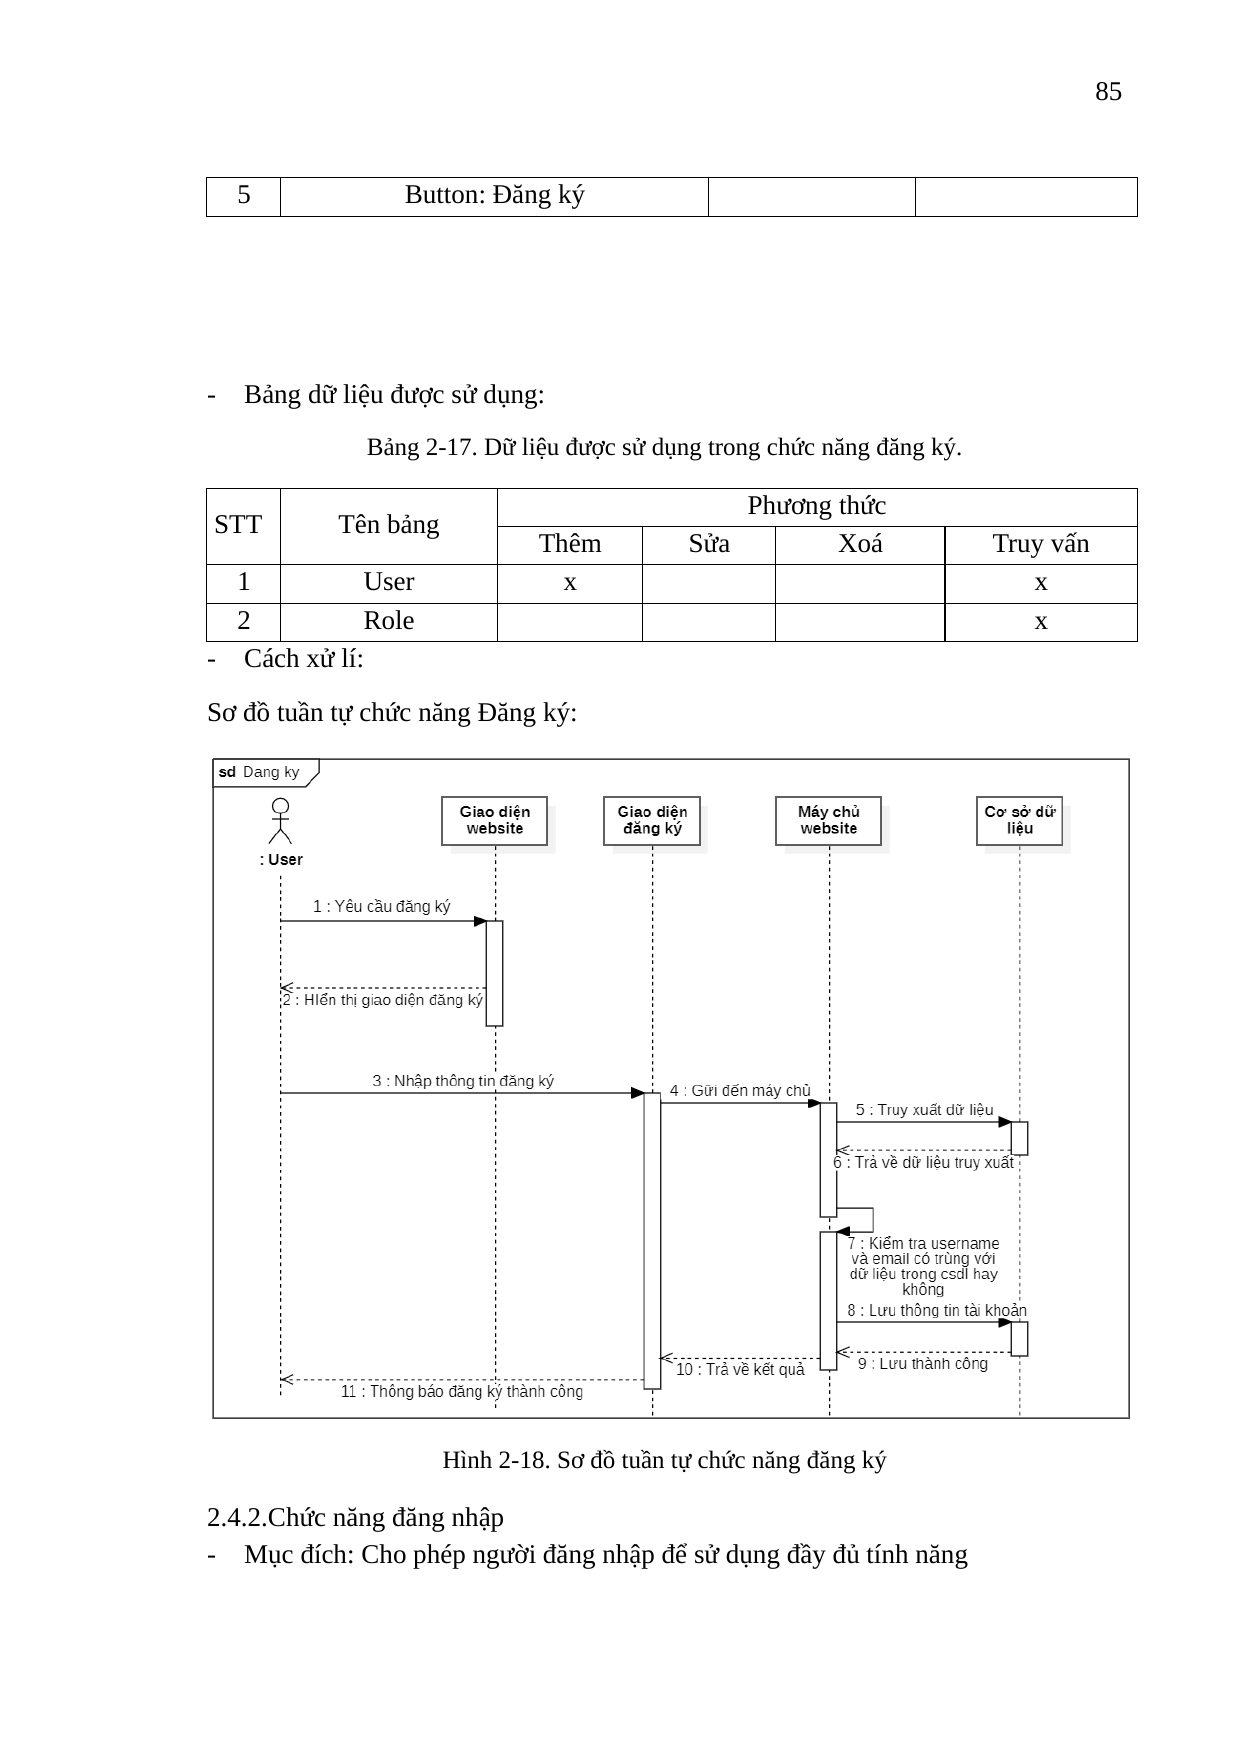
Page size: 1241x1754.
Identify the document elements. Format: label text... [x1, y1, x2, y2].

table_cell Sửa [643, 527, 775, 564]
table_cell [776, 565, 944, 603]
table_cell x [946, 604, 1137, 641]
table_cell Role [281, 604, 497, 641]
subtitle Chức năng đăng nhập [207, 1501, 1122, 1532]
table_cell User [281, 565, 497, 603]
table_cell Xoá [776, 527, 944, 564]
table_cell Thêm [498, 527, 642, 564]
table_cell x [946, 565, 1137, 603]
table_cell 1 [207, 565, 280, 603]
list Cách xử lí: [207, 642, 1122, 673]
table_header STT [207, 489, 280, 564]
table_cell [498, 604, 642, 641]
table_cell x [498, 565, 642, 603]
text Hình 2-18. Sơ đồ tuần tự chức năng đăng ký [207, 1445, 1122, 1474]
table_cell [709, 178, 915, 216]
table_cell [643, 604, 775, 641]
table_cell [916, 178, 1137, 216]
text Bảng 2-17. Dữ liệu được sử dụng trong chức năng đăng ký. [207, 432, 1122, 461]
list Bảng dữ liệu được sử dụng: [207, 378, 1122, 409]
table_cell 2 [207, 604, 280, 641]
text Sơ đồ tuần tự chức năng Đăng ký: [207, 696, 1122, 727]
table_cell Button: Đăng ký [281, 178, 708, 216]
table_header Phương thức [498, 489, 1137, 526]
table_cell [643, 565, 775, 603]
table_cell Truy vấn [946, 527, 1137, 564]
table_cell [776, 604, 944, 641]
table_header Tên bảng [281, 489, 497, 564]
table_cell 5 [207, 178, 280, 216]
picture [206, 750, 1145, 1423]
list Mục đích: Cho phép người đăng nhập để sử dụng đầy đủ tính năng [207, 1538, 1122, 1569]
